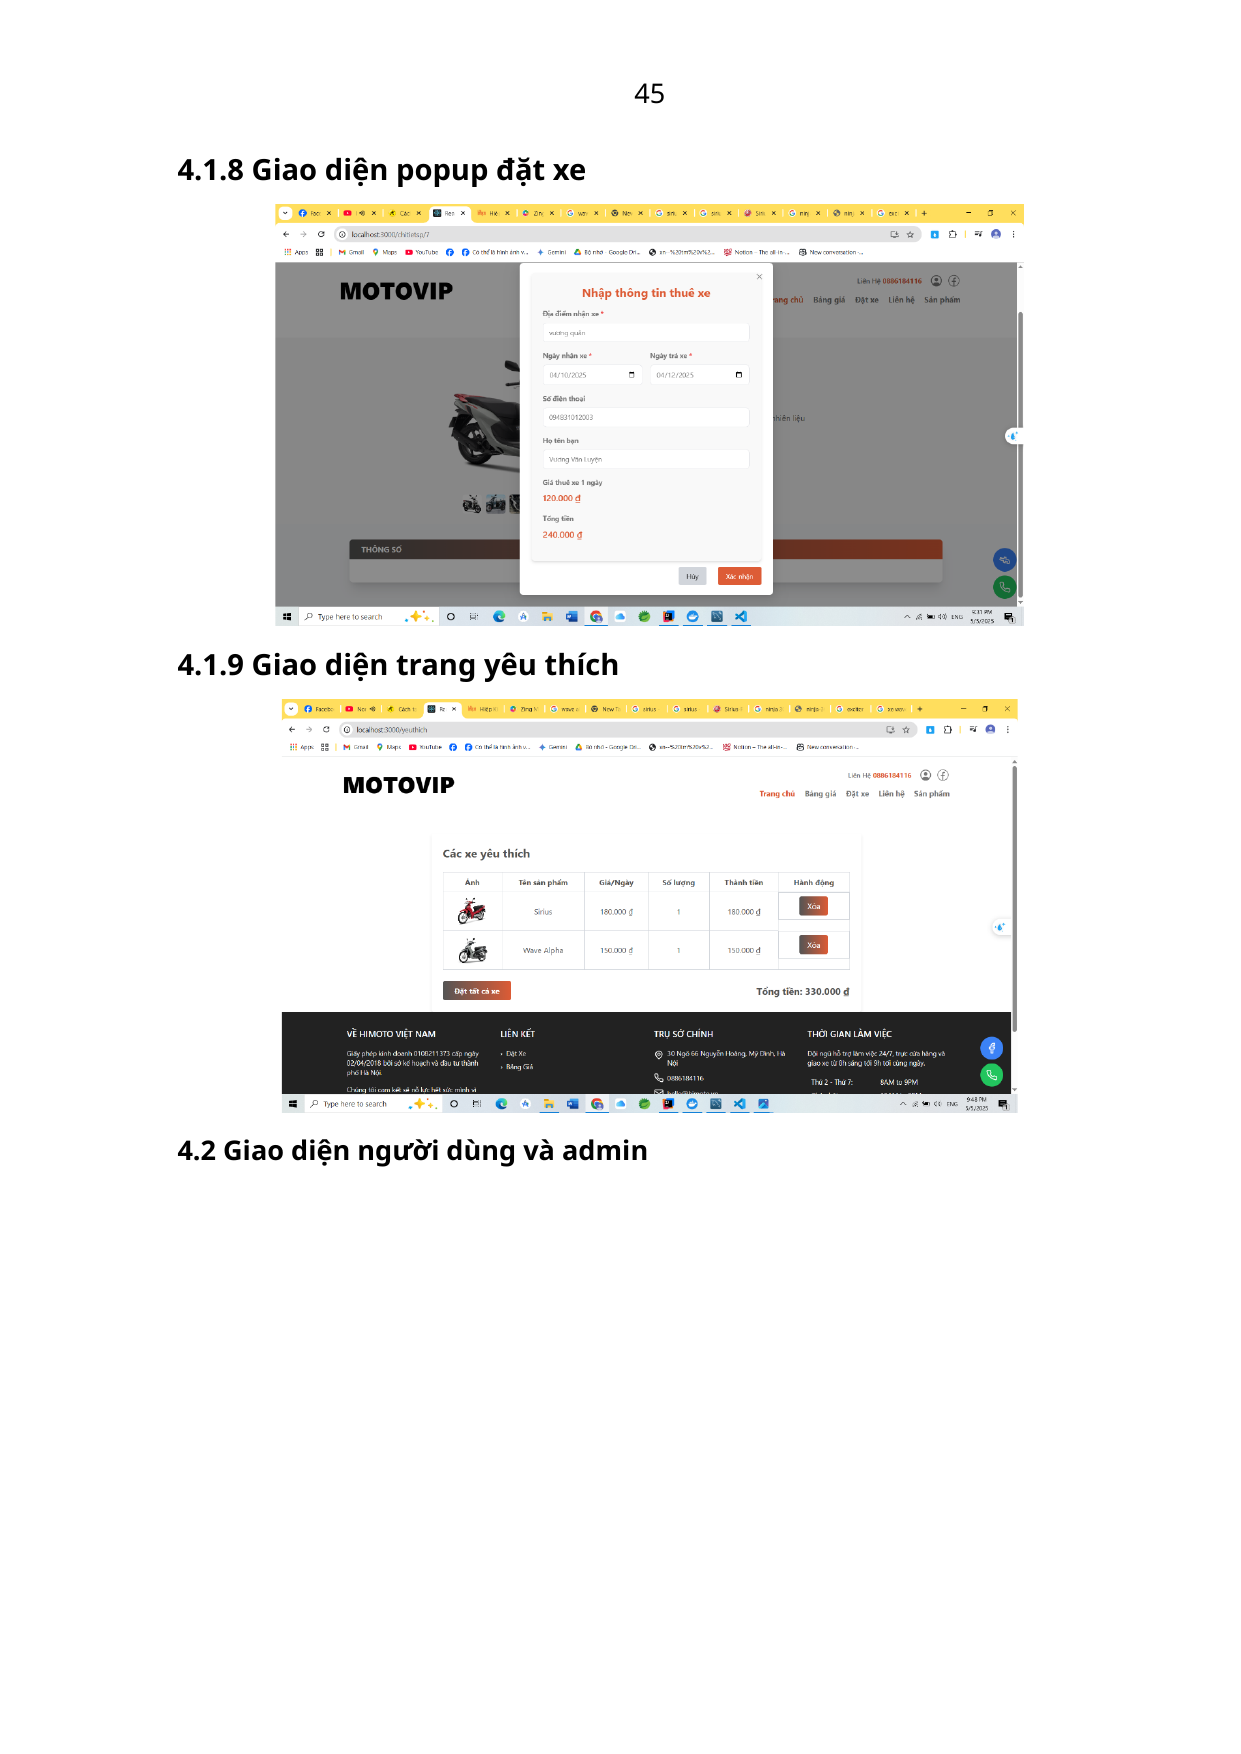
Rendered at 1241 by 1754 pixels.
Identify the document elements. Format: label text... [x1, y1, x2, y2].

subtitle 4.1.8 Giao diện popup đặt xe [177, 149, 1122, 188]
subtitle 4.2 Giao diện người dùng và admin [177, 1132, 1122, 1169]
picture [275, 204, 1024, 626]
picture [281, 699, 1018, 1113]
subtitle 4.1.9 Giao diện trang yêu thích [177, 644, 1122, 684]
